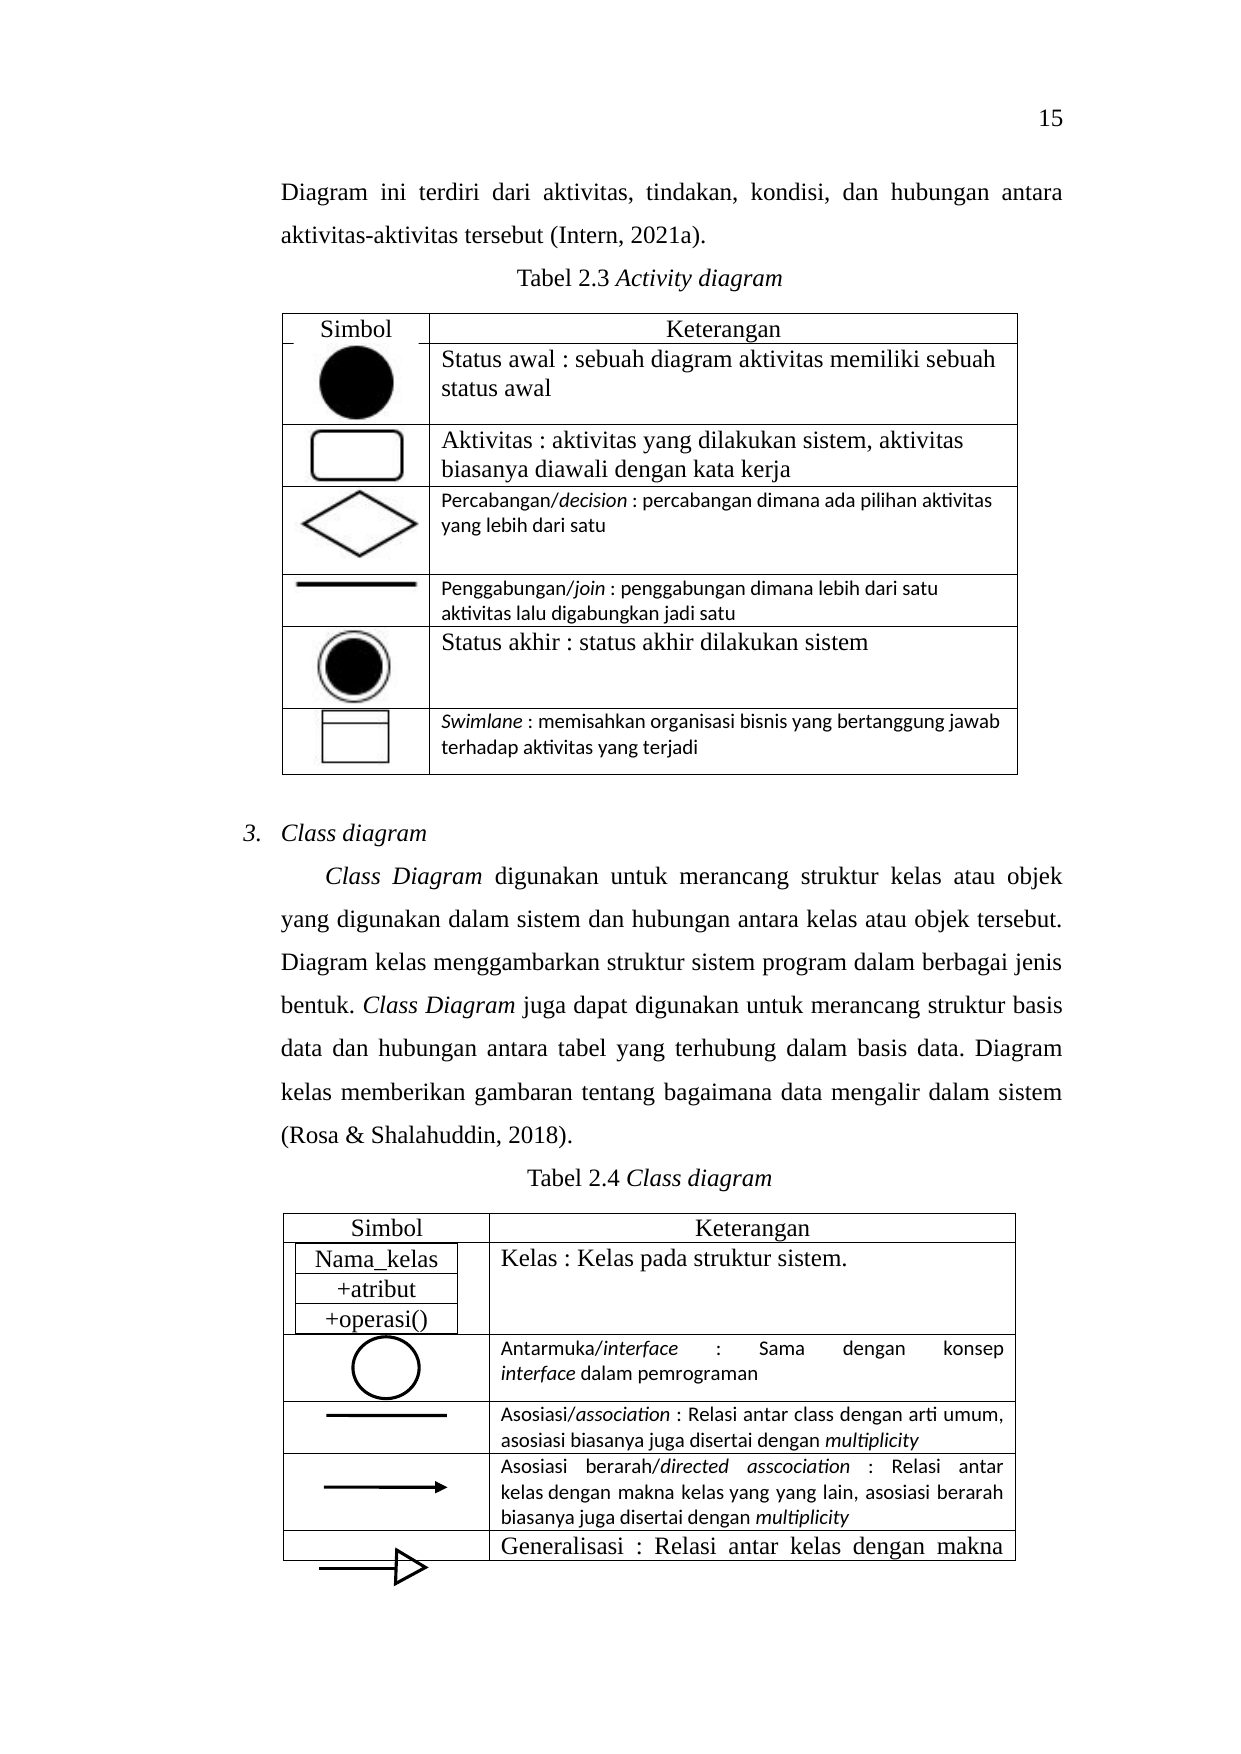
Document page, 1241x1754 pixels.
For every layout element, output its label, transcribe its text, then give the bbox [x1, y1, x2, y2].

table_cell [284, 1454, 489, 1530]
table_header Keterangan [490, 1214, 1015, 1242]
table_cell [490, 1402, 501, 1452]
table_cell [458, 1243, 489, 1334]
table_cell [401, 627, 429, 708]
picture [311, 627, 401, 708]
table_cell [283, 487, 429, 574]
picture [293, 487, 419, 561]
table_cell Asosiasi berarah/directed asscociation : Relasi antar kelas dengan makna kelas yang yang lain, asosiasi berarah biasanya juga disertai dengan multiplicity [849, 1454, 1015, 1530]
table_cell [296, 1274, 457, 1303]
table_cell [283, 575, 429, 626]
table_cell Aktivitas : aktivitas yang dilakukan sistem, aktivitas biasanya diawali dengan kata kerja [430, 425, 1017, 486]
table_cell [284, 1531, 489, 1559]
table_cell [284, 1335, 382, 1401]
table_cell [296, 1304, 457, 1333]
table_cell Kelas : Kelas pada struktur sistem. [490, 1243, 1015, 1334]
table_cell [284, 1402, 489, 1452]
table_cell [296, 1244, 457, 1273]
table_cell [390, 1335, 489, 1401]
table_cell Penggabungan/join : penggabungan dimana lebih dari satu aktivitas lalu digabungkan jadi satu [430, 575, 1017, 626]
table_header Simbol [283, 314, 429, 343]
table_cell Percabangan/decision : percabangan dimana ada pilihan aktivitas yang lebih dari satu [430, 487, 1017, 574]
table_cell [419, 344, 429, 424]
table_cell Swimlane : memisahkan organisasi bisnis yang bertanggung jawab terhadap aktivitas yang terjadi [430, 709, 1017, 774]
list Class diagram [243, 818, 1063, 847]
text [281, 177, 1063, 249]
table_cell [283, 425, 429, 486]
text Tabel 2.3 Activity diagram [236, 263, 1063, 292]
text Class Diagram digunakan untuk merancang struktur kelas atau objek yang digunakan dalam sistem dan hubungan antara kelas atau objek tersebut. Diagram kelas menggambarkan struktur sistem program dalam berbagai jenis bentuk. Class Diagram juga dapat digunakan untuk merancang struktur basis data dan hubungan antara tabel yang terhubung dalam basis data. Diagram kelas memberikan gambaran tentang bagaimana data mengalir dalam sistem (Rosa & Shalahuddin, 2018). [281, 861, 1063, 1148]
table_cell [283, 709, 429, 774]
table_cell [284, 1243, 295, 1334]
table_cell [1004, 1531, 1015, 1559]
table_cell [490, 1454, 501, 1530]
table_cell Status awal : sebuah diagram aktivitas memiliki sebuah status awal [430, 344, 1017, 424]
picture [293, 575, 419, 593]
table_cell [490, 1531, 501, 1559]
table_header Keterangan [430, 314, 1017, 343]
table_cell [283, 627, 311, 708]
text Tabel 2.4 Class diagram [236, 1163, 1063, 1192]
table_cell Status akhir : status akhir dilakukan sistem [430, 627, 1017, 708]
table_cell [283, 344, 293, 424]
table_cell Antarmuka/interface : Sama dengan konsep interface dalam pemrograman [490, 1335, 1015, 1401]
picture [293, 343, 419, 424]
table_cell [355, 1339, 417, 1397]
table_header Simbol [284, 1214, 489, 1242]
